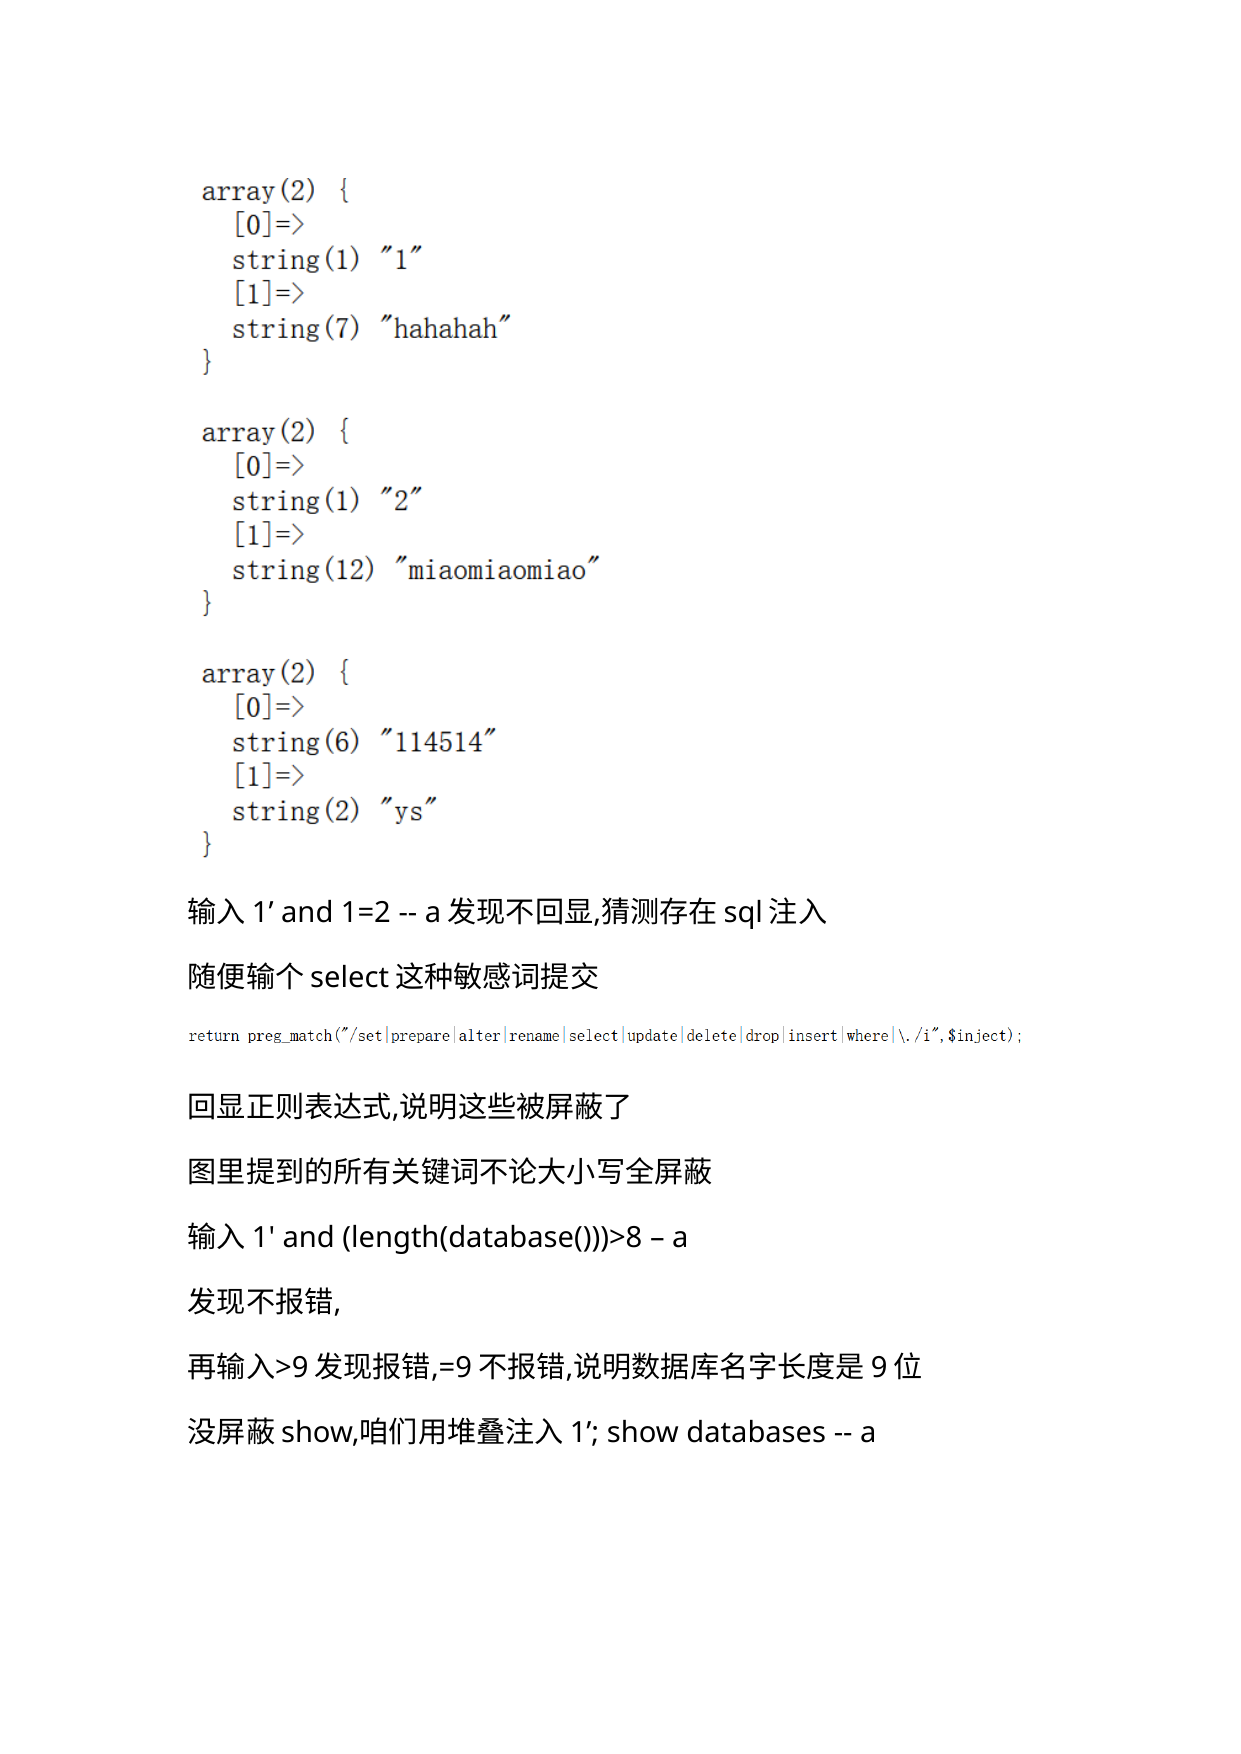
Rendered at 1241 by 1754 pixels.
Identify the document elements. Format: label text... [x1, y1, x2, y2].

text 回显正则表达式,说明这些被屏蔽了 [187, 1072, 1053, 1137]
text 输入1’ and 1=2 -- a发现不回显,猜测存在sql注入 [187, 877, 1053, 942]
picture [187, 178, 611, 861]
text 发现不报错, [187, 1267, 1053, 1332]
text 没屏蔽show,咱们用堆叠注入1’; show databases -- a [187, 1397, 1053, 1462]
text 随便输个select这种敏感词提交 [187, 942, 1053, 1007]
text 输入1' and (length(database()))>8 – a [187, 1202, 1053, 1267]
text 再输入>9发现报错,=9不报错,说明数据库名字长度是9位 [187, 1332, 1053, 1397]
picture [187, 1016, 1053, 1063]
text 图里提到的所有关键词不论大小写全屏蔽 [187, 1137, 1053, 1202]
